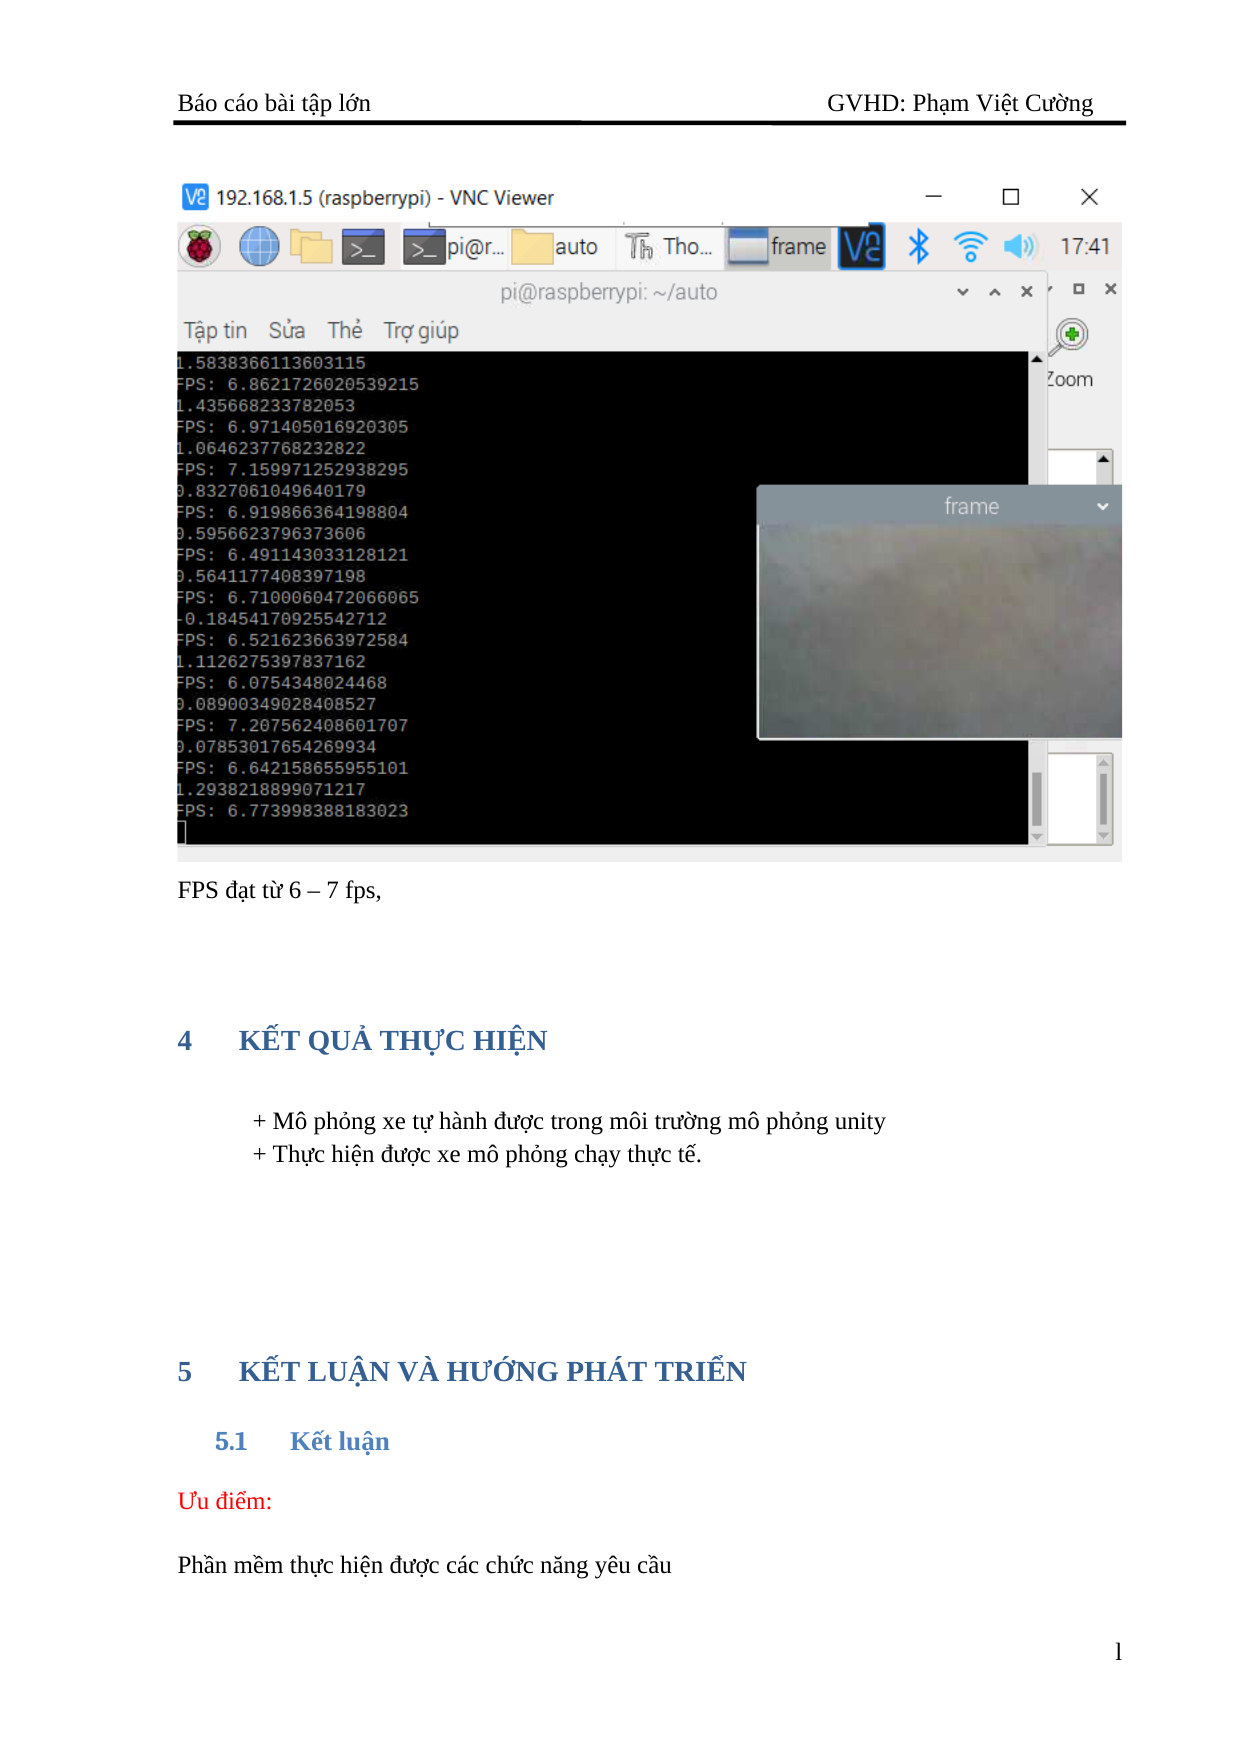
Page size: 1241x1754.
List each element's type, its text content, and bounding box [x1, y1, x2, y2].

text FPS đạt từ 6 – 7 fps, [177, 862, 1122, 904]
text Ưu điểm: [177, 1486, 1122, 1514]
text Phần mềm thực hiện được các chức năng yêu cầu [177, 1550, 1122, 1578]
picture [177, 177, 1123, 862]
subtitle Kết luận [215, 1425, 1122, 1457]
list + Mô phỏng xe tự hành được trong môi trường mô phỏng unity [252, 1106, 1122, 1135]
list + Thực hiện được xe mô phỏng chạy thực tế. [252, 1139, 1122, 1168]
subtitle KẾT LUẬN VÀ HƯỚNG PHÁT TRIỂN [177, 1354, 1122, 1388]
subtitle KẾT QUẢ THỰC HIỆN [177, 1023, 1122, 1056]
